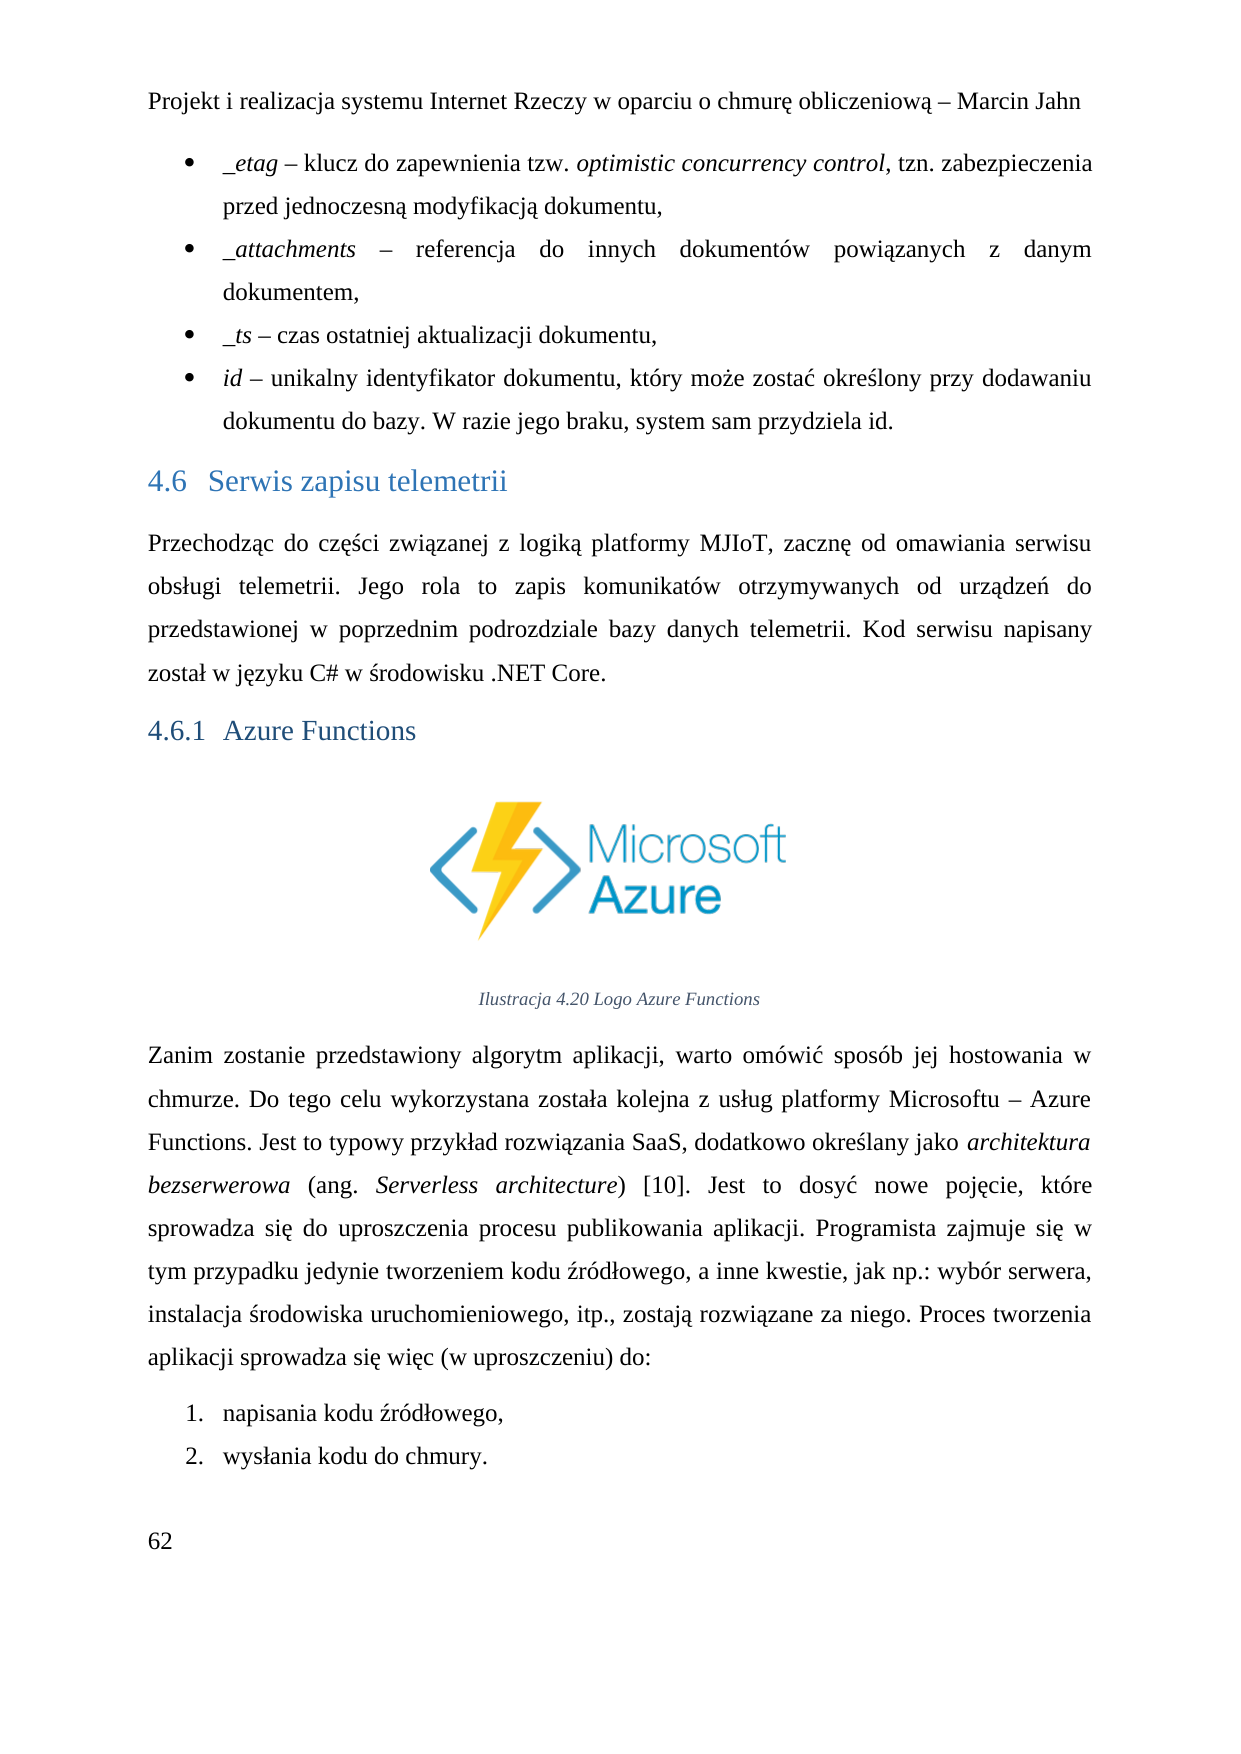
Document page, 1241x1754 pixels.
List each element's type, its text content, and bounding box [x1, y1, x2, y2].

subtitle Serwis zapisu telemetrii [148, 462, 1093, 498]
text Zanim zostanie przedstawiony algorytm aplikacji, warto omówić sposób jej hostowania w chmurze. Do tego celu wykorzystana została kolejna z usług platformy Microsoftu – Azure Functions. Jest to typowy przykład rozwiązania SaaS, dodatkowo określany jako architektura bezserwerowa (ang. Serverless architecture). Jest to dosyć nowe pojęcie, które sprowadza się do uproszczenia procesu publikowania aplikacji. Programista zajmuje się w tym przypadku jedynie tworzeniem kodu źródłowego, a inne kwestie, jak np.: wybór serwera, instalacja środowiska uruchomieniowego, itp., zostają rozwiązane za niego. Proces tworzenia aplikacji sprowadza się więc (w uproszczeniu) do: [148, 1041, 1093, 1371]
list napisania kodu źródłowego, [185, 1398, 1093, 1427]
list _attachments – referencja do innych dokumentów powiązanych z danym dokumentem, [185, 234, 1093, 306]
list _ts – czas ostatniej aktualizacji dokumentu, [185, 320, 1093, 349]
list _etag – klucz do zapewnienia tzw. optimistic concurrency control, tzn. zabezpieczenia przed jednoczesną modyfikacją dokumentu, [185, 148, 1093, 219]
list wysłania kodu do chmury. [185, 1441, 1093, 1470]
picture [420, 776, 820, 961]
list id – unikalny identyfikator dokumentu, który może zostać określony przy dodawaniu dokumentu do bazy. W razie jego braku, system sam przydziela id. [185, 363, 1093, 435]
subtitle Azure Functions [148, 713, 1093, 747]
text Przechodząc do części związanej z logiką platformy MJIoT, zacznę od omawiania serwisu obsługi telemetrii. Jego rola to zapis komunikatów otrzymywanych od urządzeń do przedstawionej w poprzednim podrozdziale bazy danych telemetrii. Kod serwisu napisany został w języku C# w środowisku .NET Core. [148, 528, 1093, 686]
